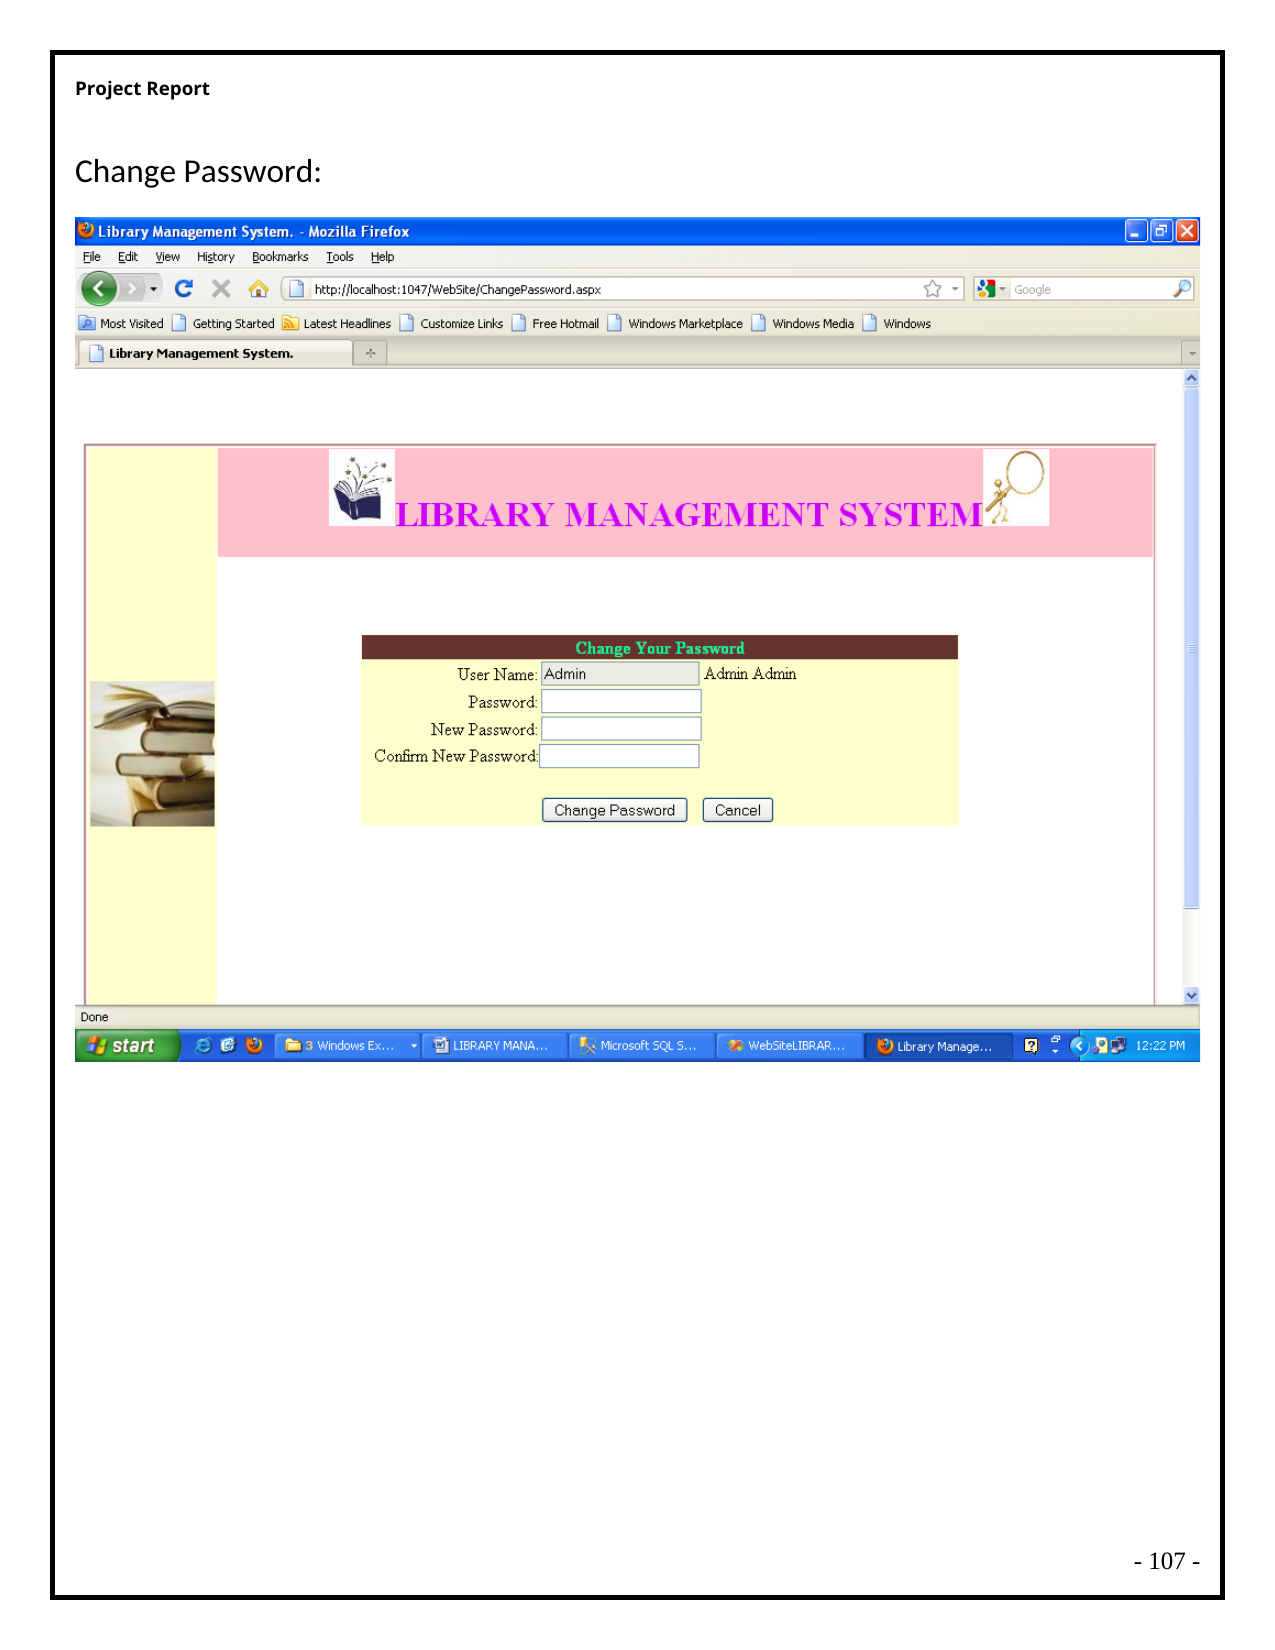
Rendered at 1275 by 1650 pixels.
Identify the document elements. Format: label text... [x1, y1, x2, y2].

text Change Password: [75, 150, 1200, 191]
picture [75, 217, 1200, 1062]
